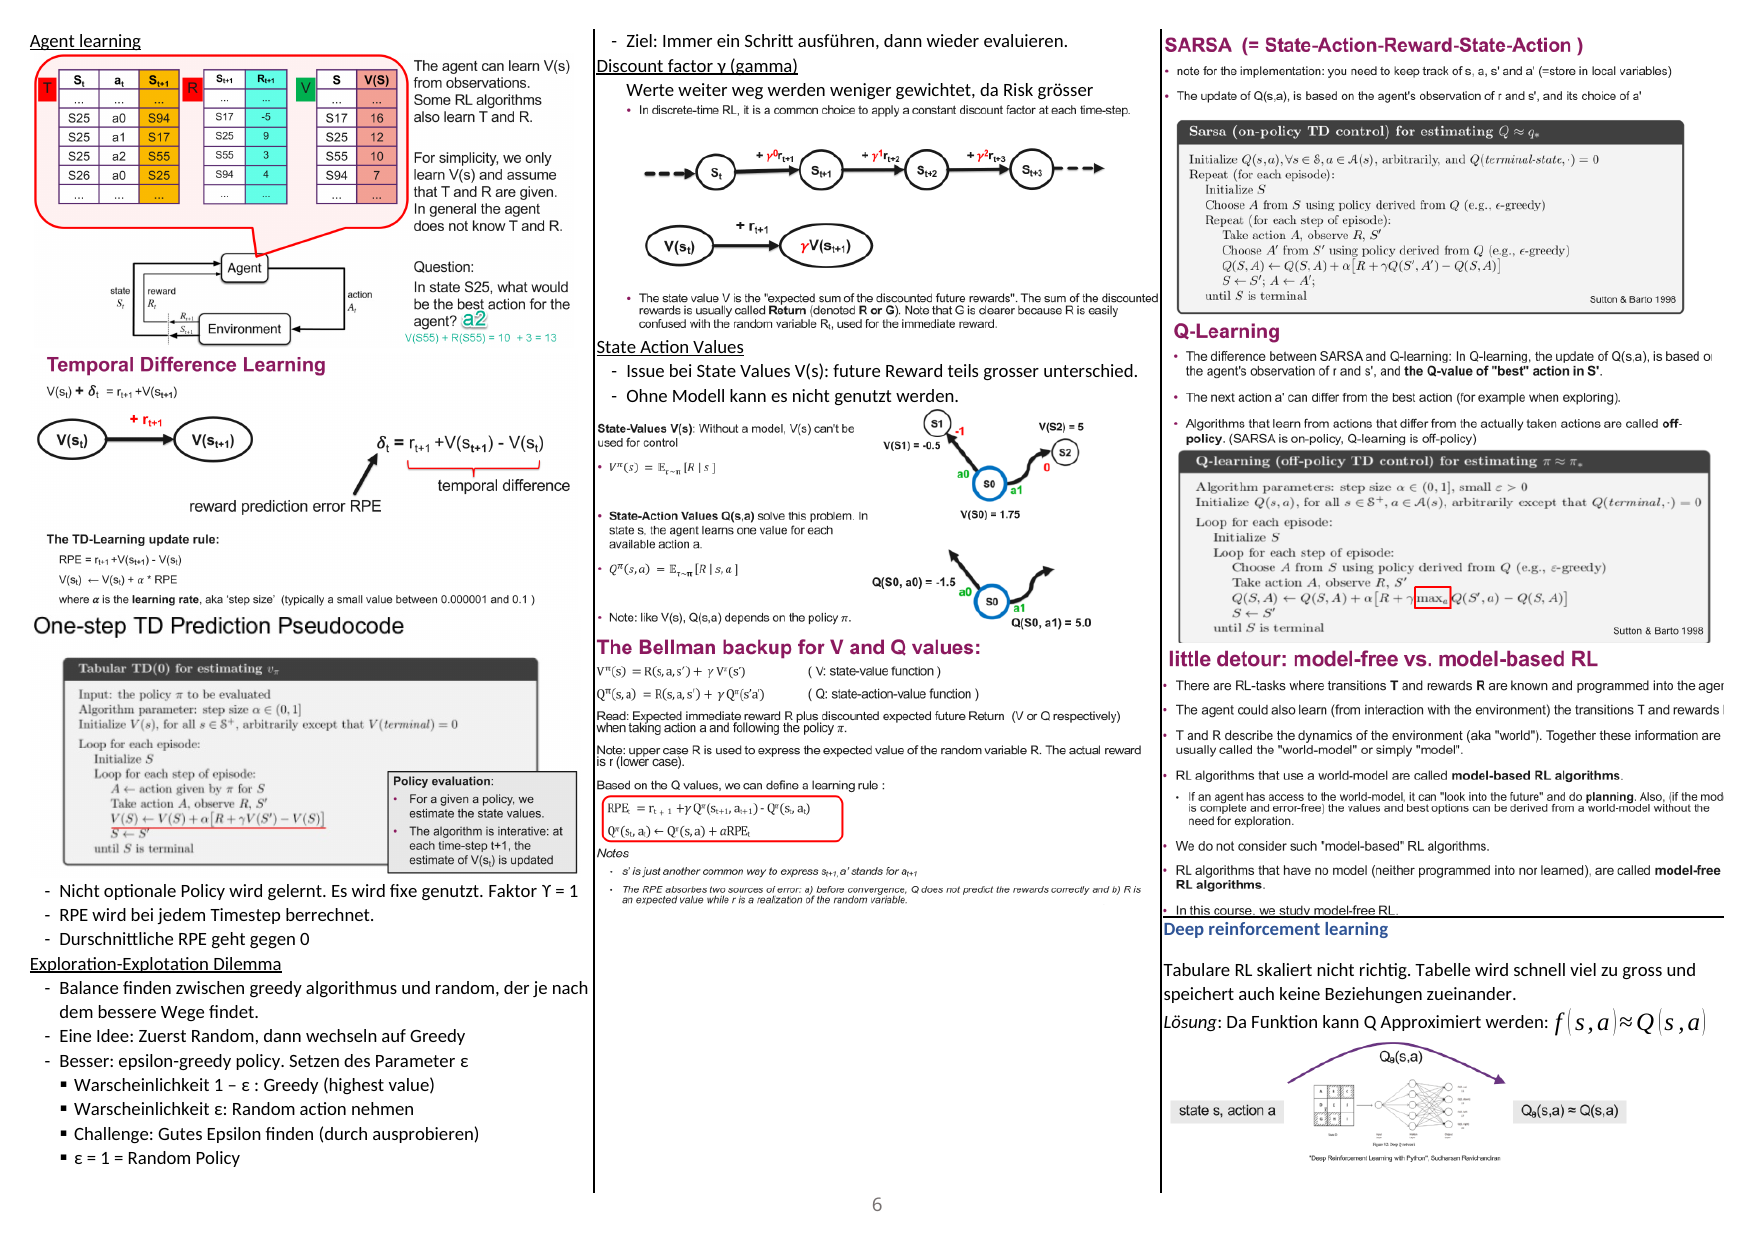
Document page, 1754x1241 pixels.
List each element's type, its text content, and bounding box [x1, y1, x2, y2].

list Ziel: Immer ein Schritt ausführen, dann wieder evaluieren. [611, 29, 1157, 52]
picture [33, 53, 574, 348]
text Tabulare RL skaliert nicht richtig. Tabelle wird schnell viel zu gross und speichert auch keine Beziehungen zueinander. [1163, 958, 1724, 1006]
list Challenge: Gutes Epsilon finden (durch ausprobieren) [59, 1122, 591, 1144]
list Warscheinlichkeit 1 – ε : Greedy (highest value) [59, 1073, 591, 1096]
picture [29, 614, 582, 878]
list Warscheinlichkeit ε: Random action nehmen [59, 1097, 591, 1120]
list Exploration-Explotation Dilemma [29, 952, 591, 975]
list Issue bei State Values V(s): future Reward teils grosser unterschied. [611, 359, 1157, 382]
picture [1163, 644, 1724, 915]
picture [1163, 1038, 1637, 1167]
picture [626, 102, 1160, 334]
list Durschnittliche RPE geht gegen 0 [44, 927, 591, 950]
picture [596, 634, 1147, 905]
list Discount factor γ (gamma) [596, 54, 1157, 77]
text Lösung: Da Funktion kann Q Approximiert werden: [1163, 1007, 1724, 1037]
picture [1163, 29, 1689, 315]
list Eine Idee: Zuerst Random, dann wechseln auf Greedy [44, 1024, 591, 1047]
list ε = 1 = Random Policy [59, 1146, 591, 1169]
picture [596, 408, 1098, 633]
list Balance finden zwischen greedy algorithmus und random, der je nach dem bessere Wege findet. [44, 976, 591, 1023]
list Werte weiter weg werden weniger gewichtet, da Risk grösser [626, 78, 1157, 102]
text Deep reinforcement learning [1163, 918, 1724, 940]
picture [1163, 316, 1712, 643]
list Nicht optionale Policy wird gelernt. Es wird fixe genutzt. Faktor ϒ = 1 [44, 879, 591, 902]
list RPE wird bei jedem Timestep berrechnet. [44, 903, 591, 926]
picture [29, 353, 578, 613]
list Besser: epsilon-greedy policy. Setzen des Parameter ε [44, 1049, 591, 1072]
list Ohne Modell kann es nicht genutzt werden. [611, 384, 1157, 407]
list State Action Values [596, 335, 1157, 358]
